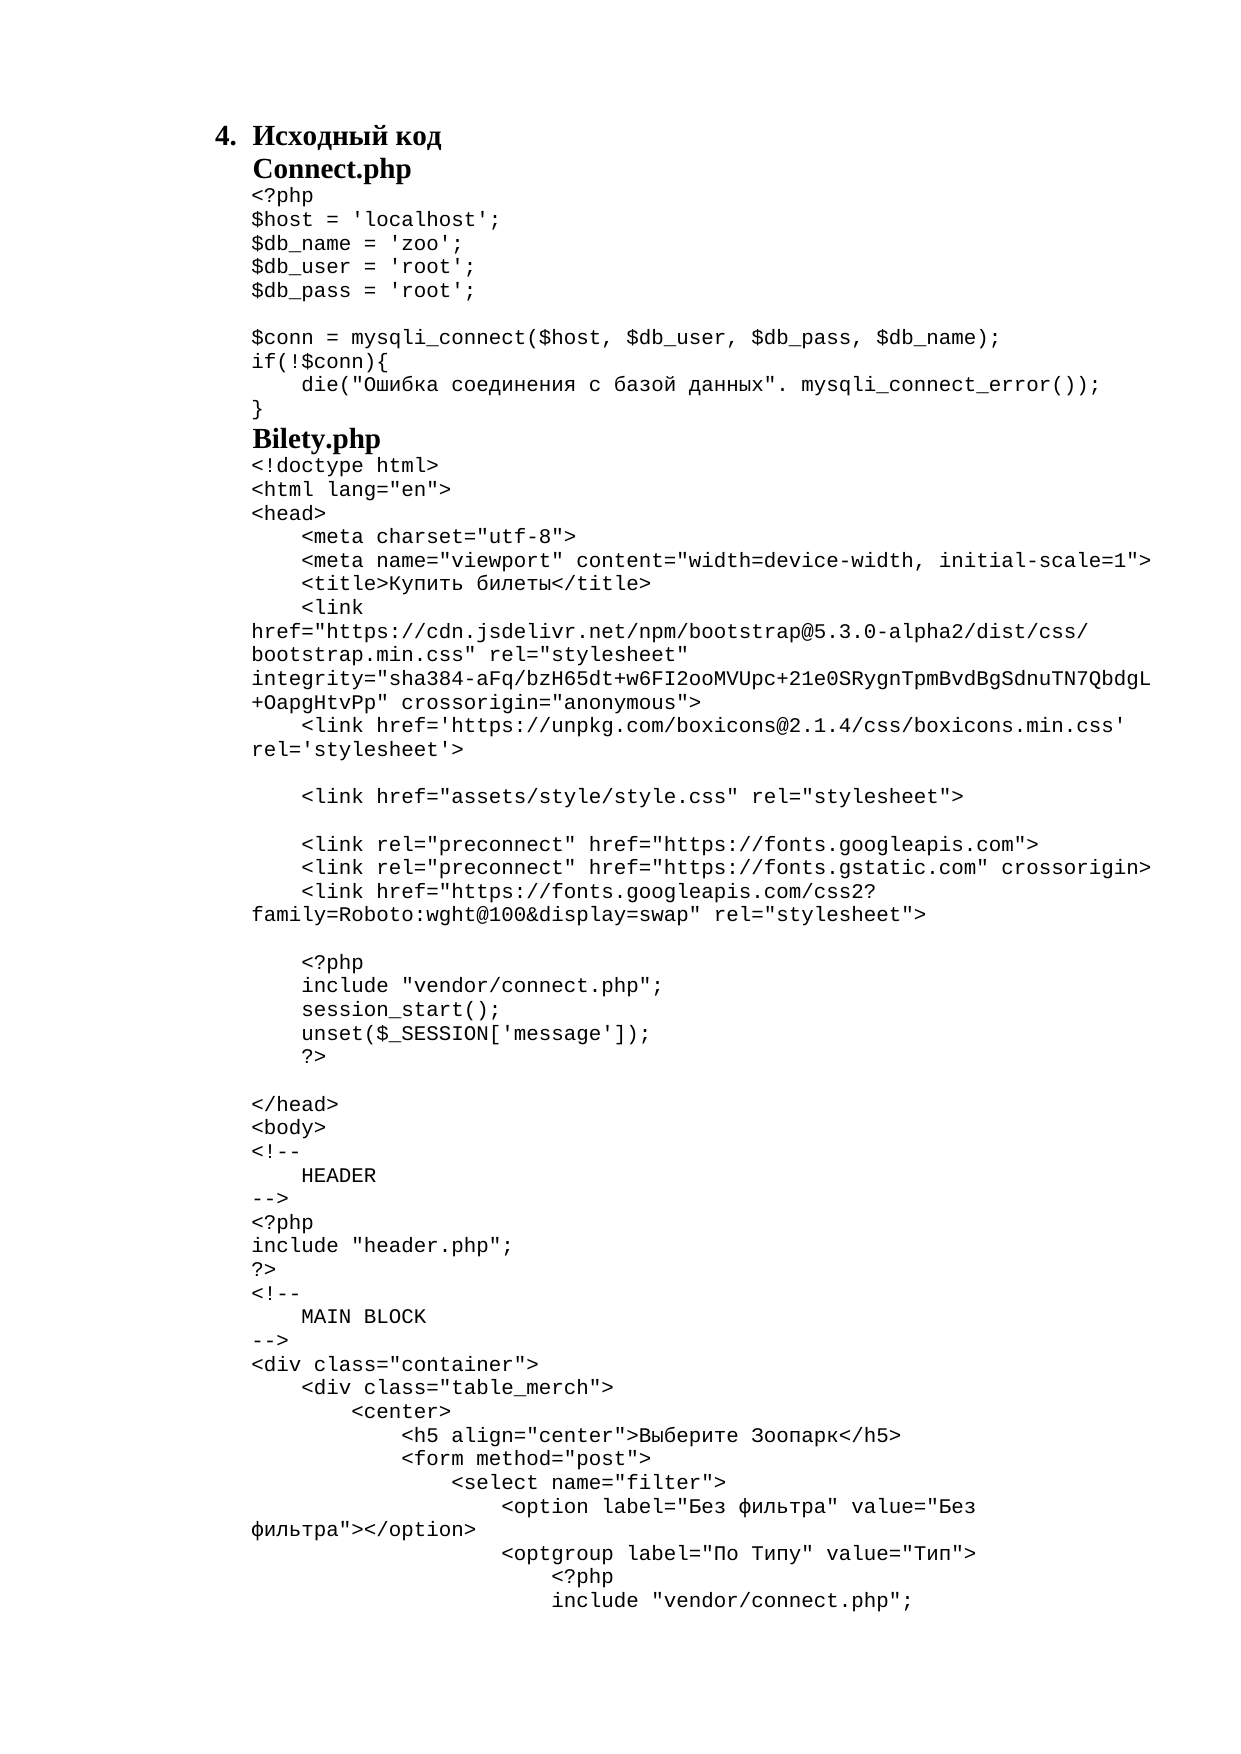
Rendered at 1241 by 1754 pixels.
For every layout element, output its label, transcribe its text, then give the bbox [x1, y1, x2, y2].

list Исходный код [215, 118, 1152, 152]
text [251, 455, 1152, 1614]
list Connect.php [252, 152, 1152, 185]
list Bilety.php [252, 422, 1152, 455]
text <?php $host = 'localhost'; $db_name = 'zoo'; $db_user = 'root'; $db_pass = 'root'; $conn = mysqli_connect($host, $db_user, $db_pass, $db_name); if(!$conn){ die("Ошибка соединения с базой данных". mysqli_connect_error()); } [251, 185, 1152, 422]
